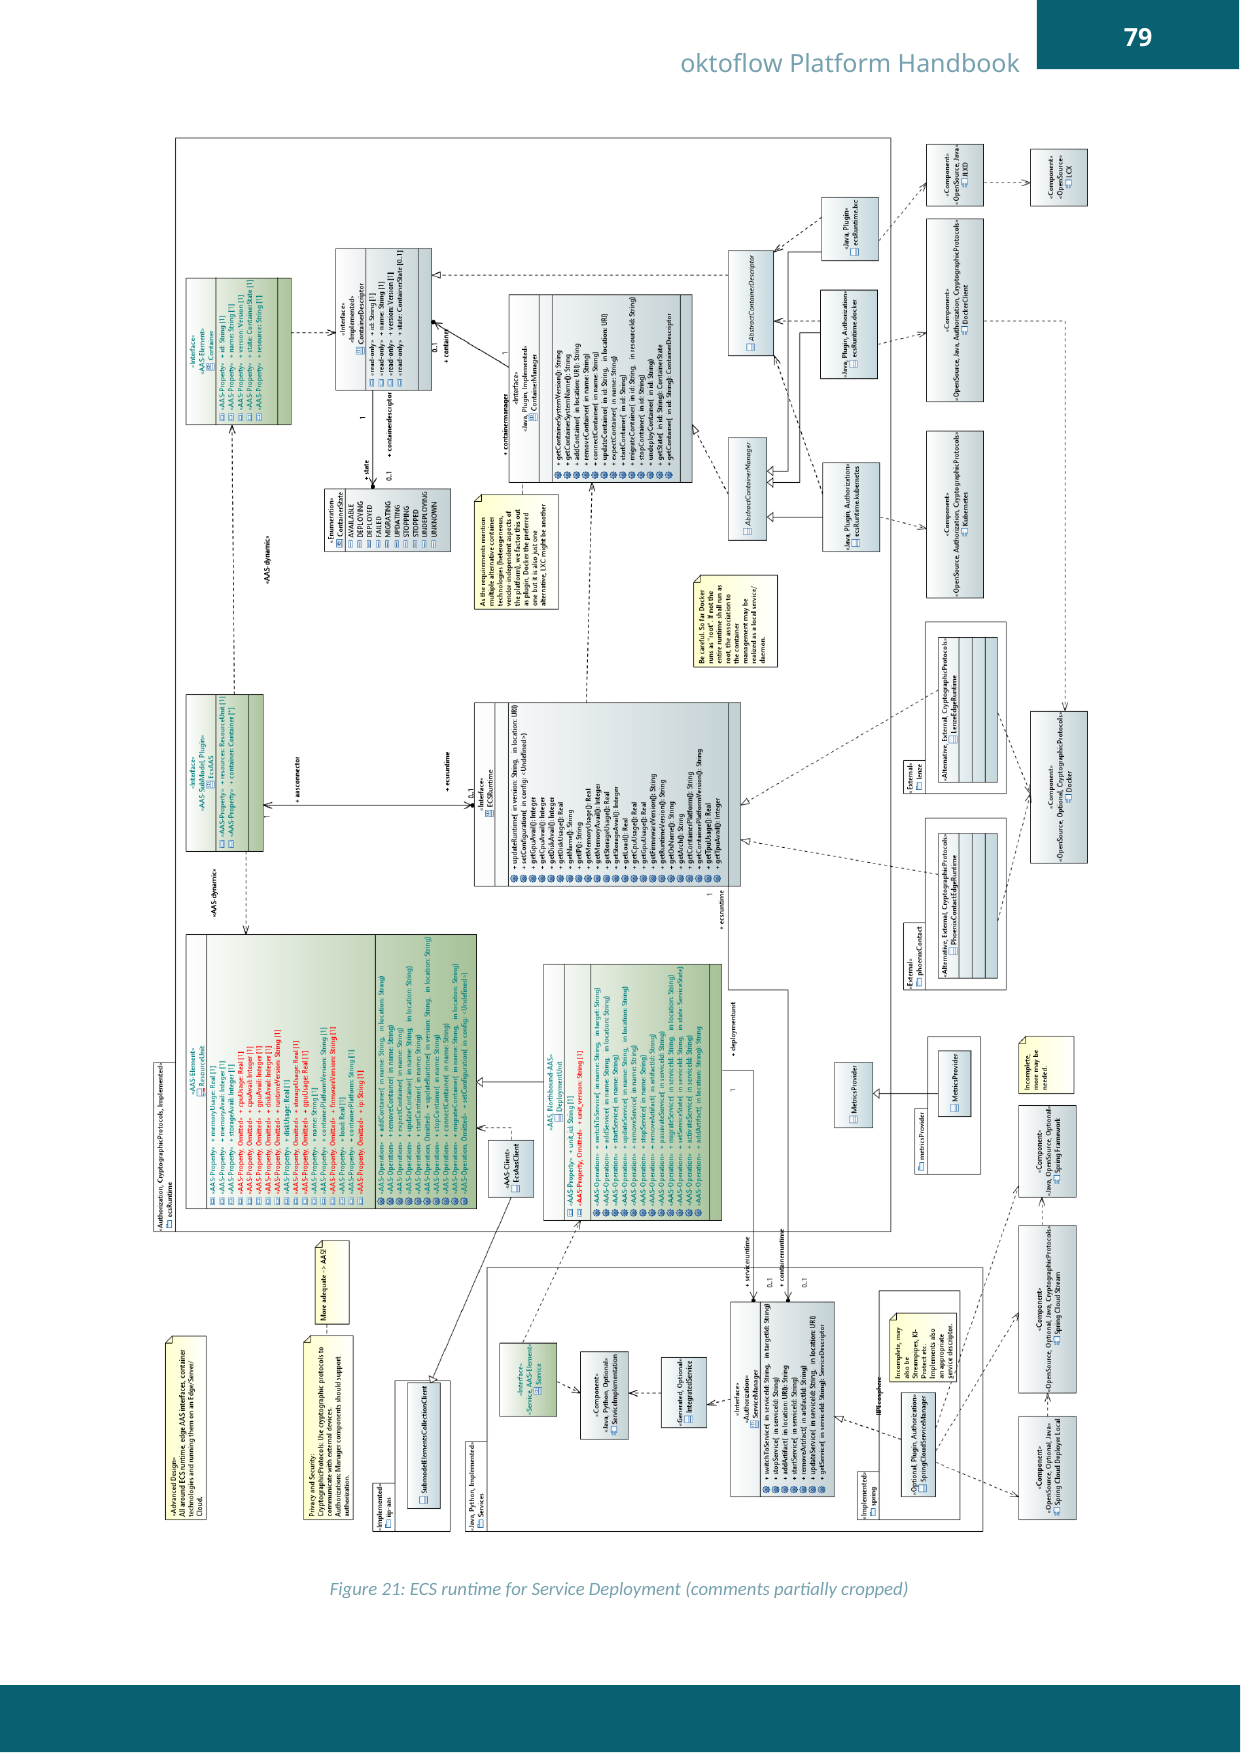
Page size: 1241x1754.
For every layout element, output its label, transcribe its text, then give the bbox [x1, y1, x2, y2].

picture [149, 132, 1093, 1555]
text Figure 21: ECS runtime for Service Deployment (comments partially cropped) [148, 1577, 1093, 1599]
